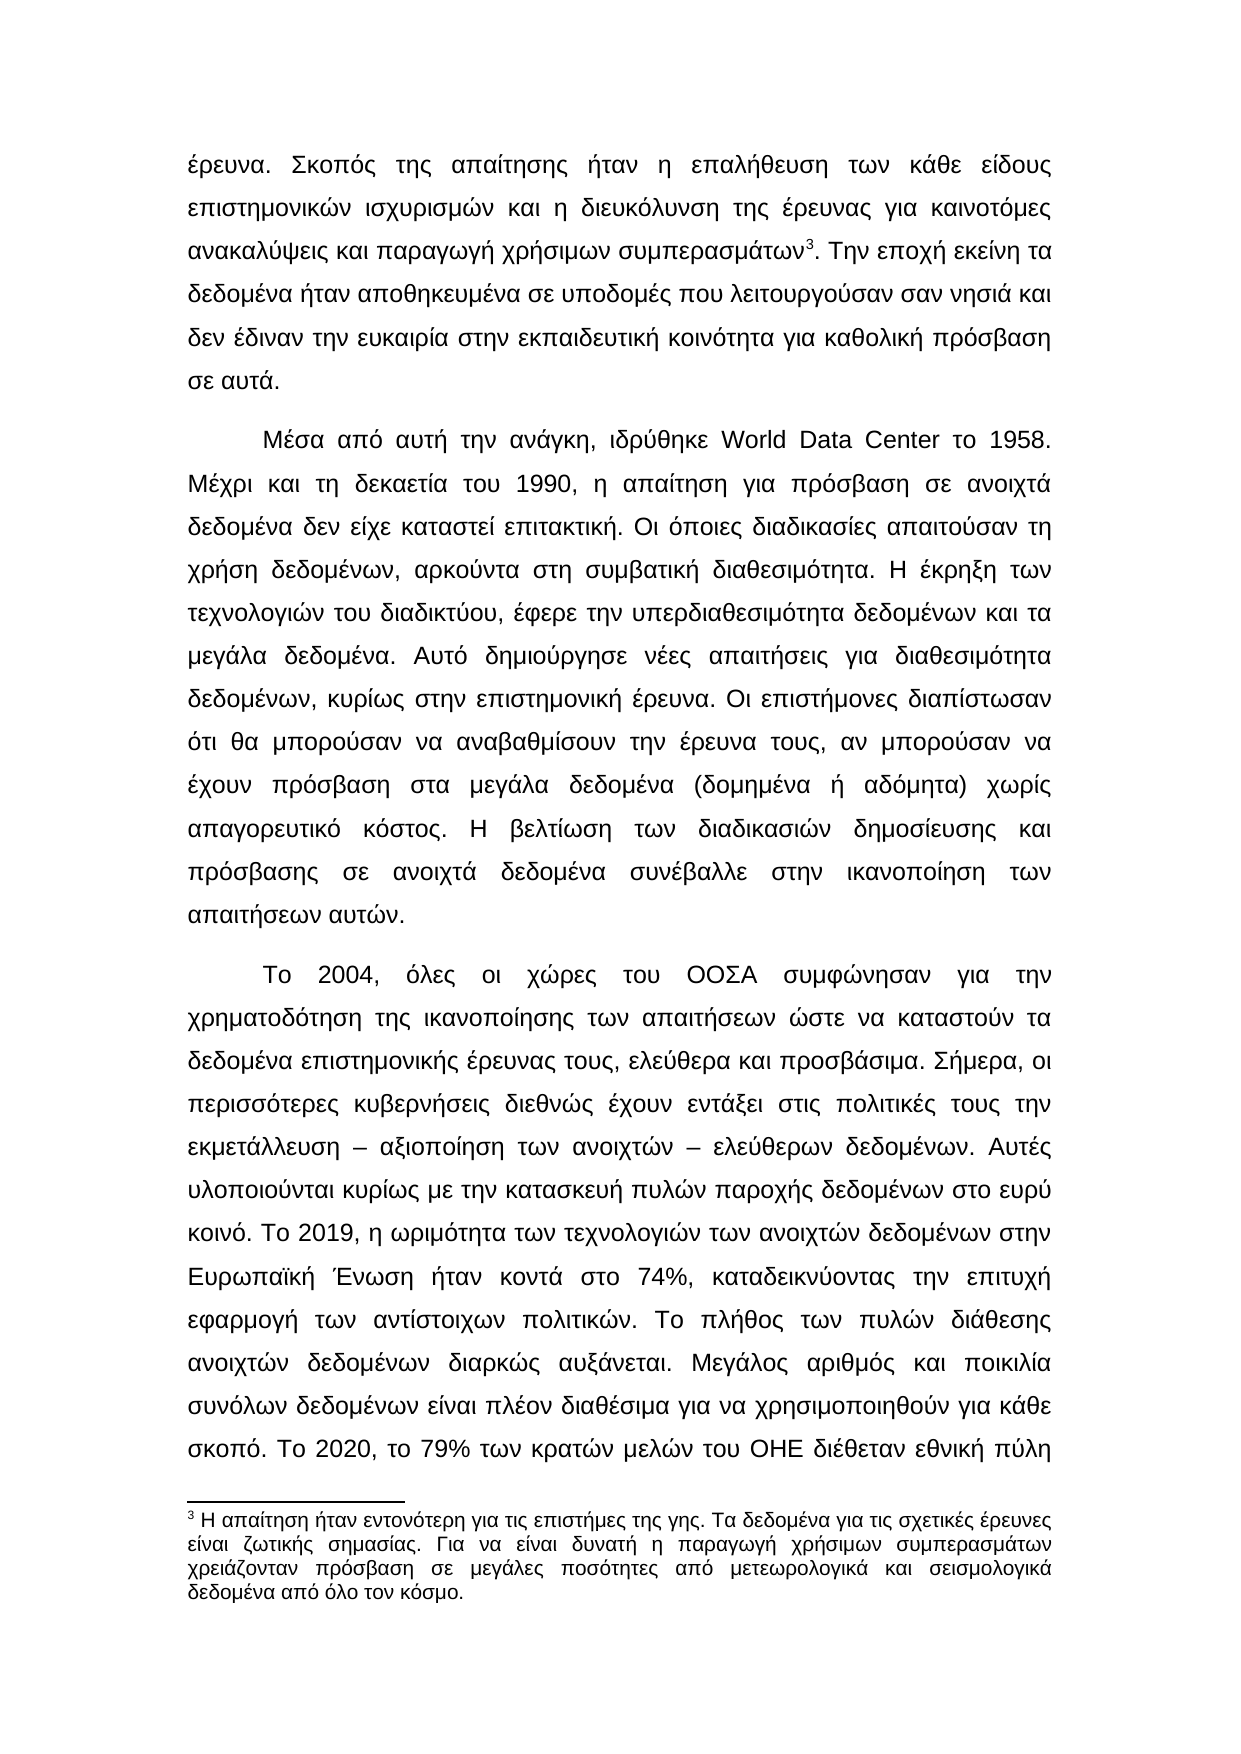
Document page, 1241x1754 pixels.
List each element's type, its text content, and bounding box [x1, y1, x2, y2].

text Μέσα από αυτή την ανάγκη, ιδρύθηκε World Data Center το 1958. Μέχρι και τη δεκαετία του 1990, η απαίτηση για πρόσβαση σε ανοιχτά δεδομένα δεν είχε καταστεί επιτακτική. Οι όποιες διαδικασίες απαιτούσαν τη χρήση δεδομένων, αρκούντα στη συμβατική διαθεσιμότητα. Η έκρηξη των τεχνολογιών του διαδικτύου, έφερε την υπερδιαθεσιμότητα δεδομένων και τα μεγάλα δεδομένα. Αυτό δημιούργησε νέες απαιτήσεις για διαθεσιμότητα δεδομένων, κυρίως στην επιστημονική έρευνα. Οι επιστήμονες διαπίστωσαν ότι θα μπορούσαν να αναβαθμίσουν την έρευνα τους, αν μπορούσαν να έχουν πρόσβαση στα μεγάλα δεδομένα (δομημένα ή αδόμητα) χωρίς απαγορευτικό κόστος. Η βελτίωση των διαδικασιών δημοσίευσης και πρόσβασης σε ανοιχτά δεδομένα συνέβαλλε στην ικανοποίηση των απαιτήσεων αυτών. [187, 425, 1053, 928]
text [187, 959, 1053, 1463]
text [187, 150, 1053, 394]
